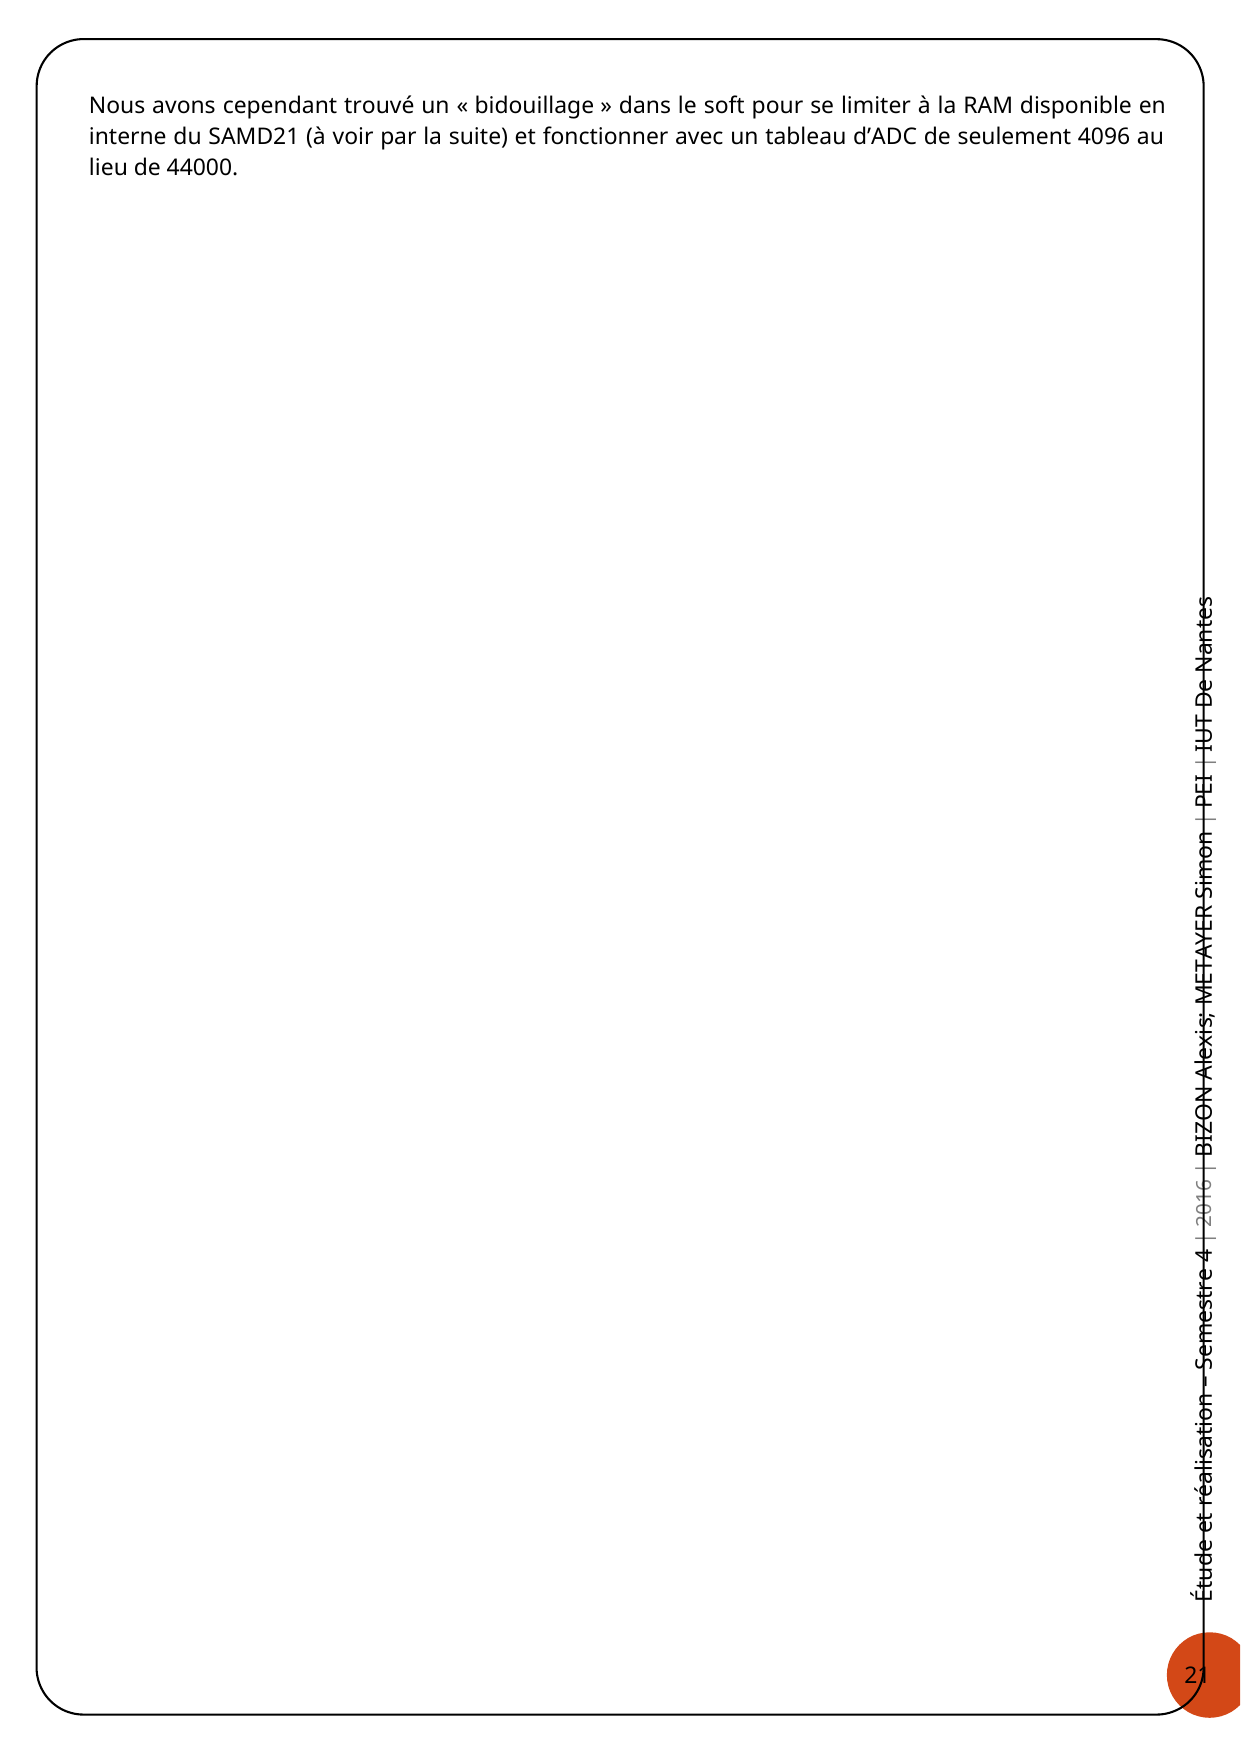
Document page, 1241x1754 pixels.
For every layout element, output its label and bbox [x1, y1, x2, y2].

text [89, 89, 1166, 182]
